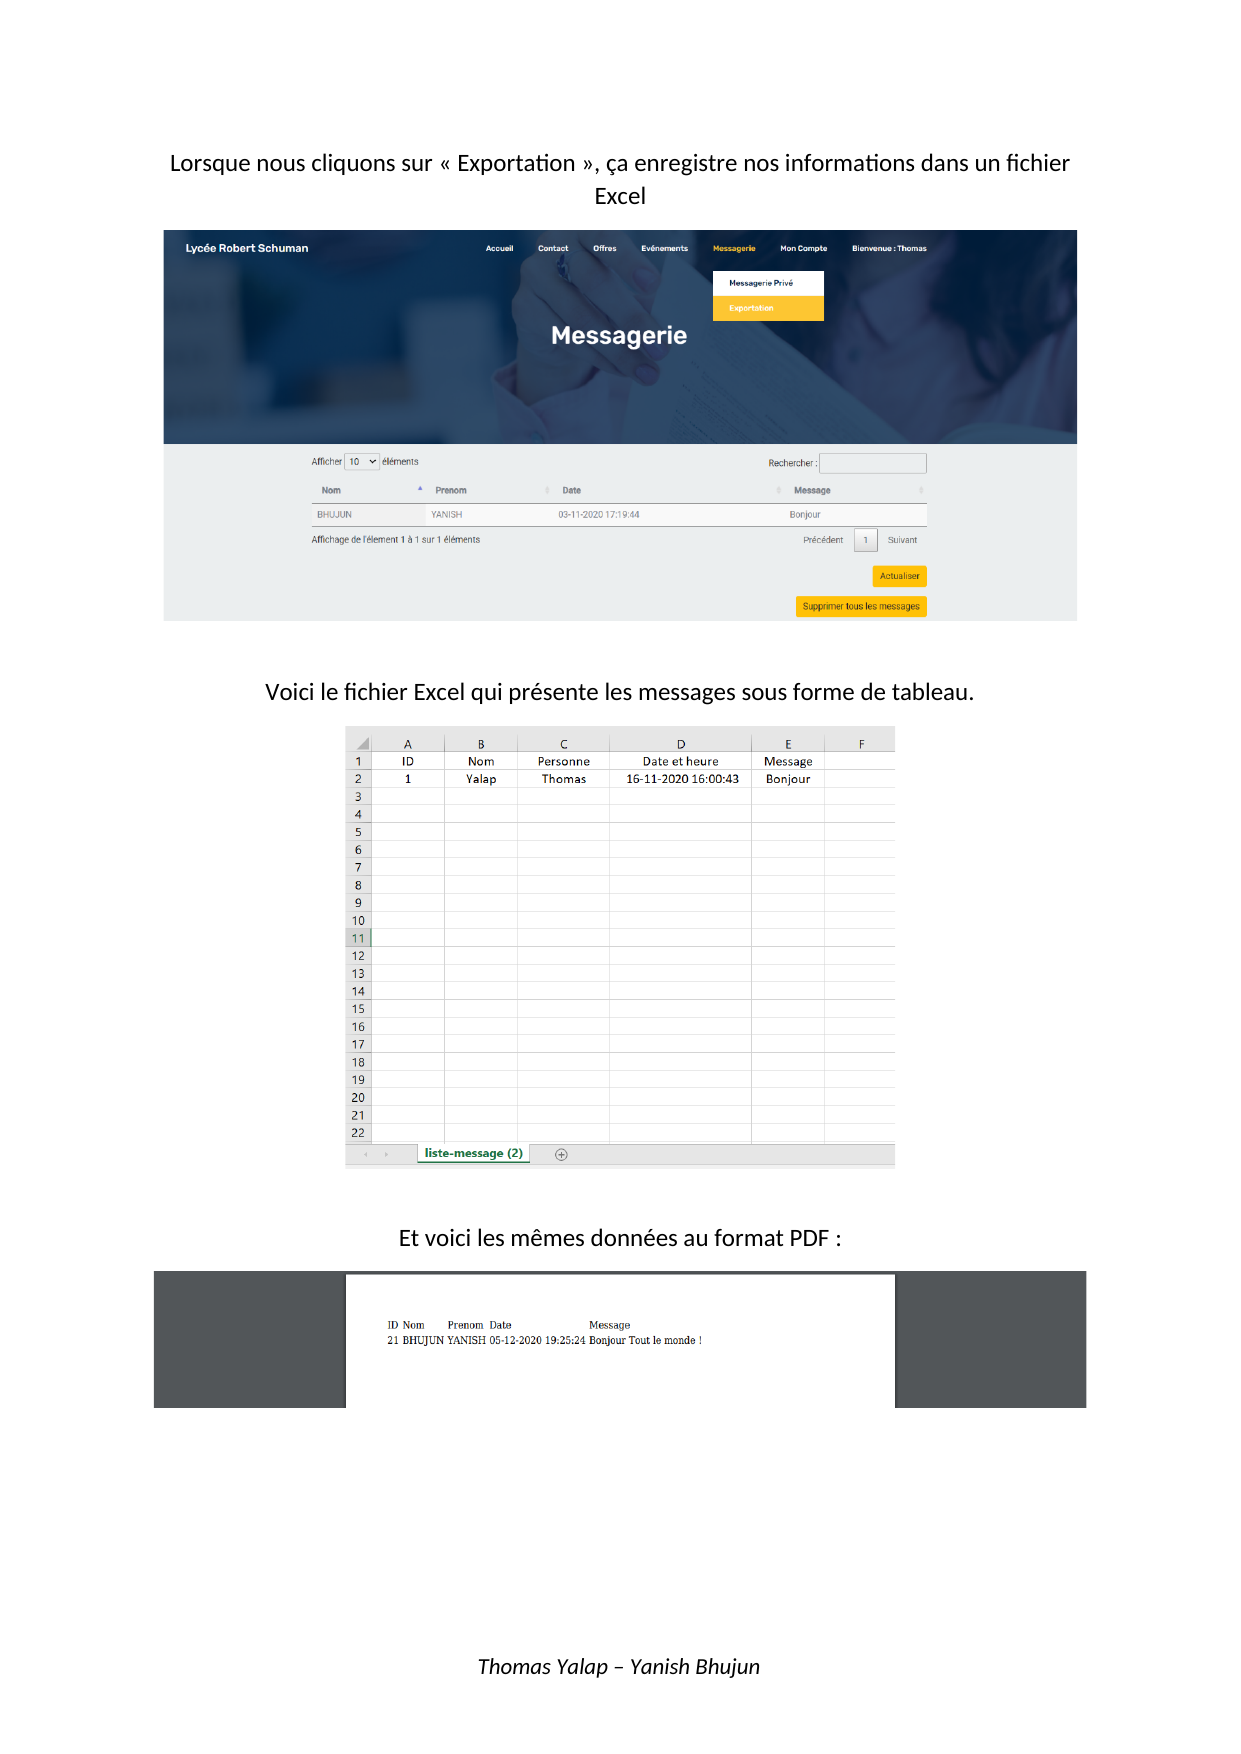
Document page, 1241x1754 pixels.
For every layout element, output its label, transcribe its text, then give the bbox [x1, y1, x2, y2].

picture [345, 726, 896, 1169]
text Lorsque nous cliquons sur « Exportation », ça enregistre nos informations dans un fichier Excel [148, 148, 1093, 211]
picture [153, 1271, 1087, 1408]
text Voici le fichier Excel qui présente les messages sous forme de tableau. [148, 676, 1093, 707]
picture [163, 230, 1078, 621]
text Et voici les mêmes données au format PDF : [148, 1222, 1093, 1252]
